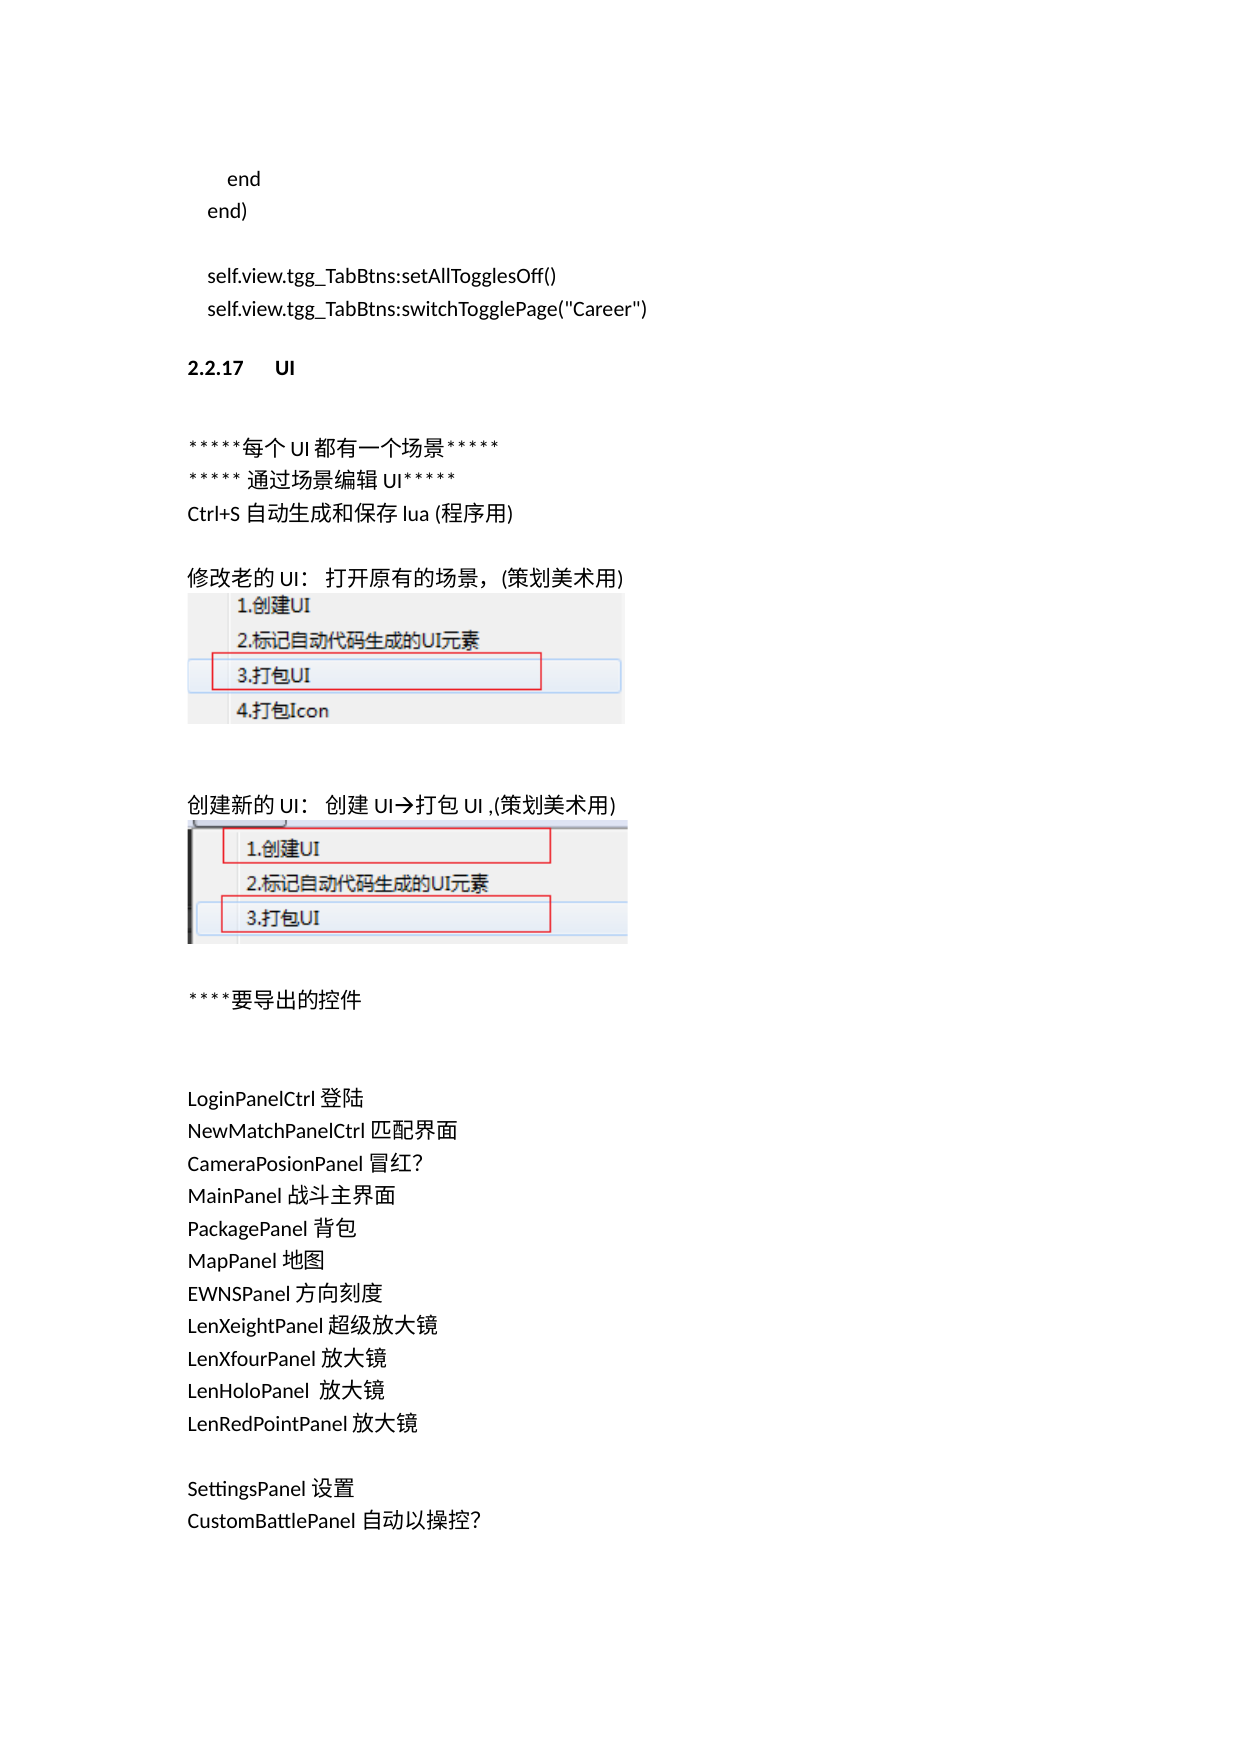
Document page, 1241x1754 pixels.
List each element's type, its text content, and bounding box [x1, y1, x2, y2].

picture [187, 593, 625, 724]
text MainPanel 战斗主界面 [187, 1178, 1053, 1211]
text LenXeightPanel 超级放大镜 [187, 1308, 1053, 1341]
text *****每个UI都有一个场景***** [187, 431, 1053, 463]
text LoginPanelCtrl 登陆 [187, 1081, 1053, 1113]
text self.view.tgg_TabBtns:switchTogglePage("Career") [187, 292, 1053, 324]
text CameraPosionPanel 冒红？ [187, 1146, 1053, 1178]
text 创建新的UI： 创建UI打包UI ,(策划美术用) [187, 788, 1053, 821]
text LenRedPointPanel放大镜 [187, 1406, 1053, 1438]
text Ctrl+S 自动生成和保存lua (程序用) [187, 496, 1053, 528]
text CustomBattlePanel 自动以操控？ [187, 1503, 1053, 1536]
text ***** 通过场景编辑UI***** [187, 463, 1053, 496]
text PackagePanel 背包 [187, 1211, 1053, 1243]
text LenHoloPanel 放大镜 [187, 1373, 1053, 1406]
text LenXfourPanel 放大镜 [187, 1341, 1053, 1373]
text end) [187, 194, 1053, 227]
text MapPanel 地图 [187, 1243, 1053, 1276]
text EWNSPanel 方向刻度 [187, 1276, 1053, 1308]
text NewMatchPanelCtrl 匹配界面 [187, 1113, 1053, 1146]
text end [187, 162, 1053, 194]
picture [187, 820, 628, 944]
text 修改老的UI： 打开原有的场景，(策划美术用) [187, 561, 1053, 593]
text ****要导出的控件 [187, 983, 1053, 1016]
text SettingsPanel 设置 [187, 1471, 1053, 1503]
subtitle UI [187, 352, 1053, 384]
text self.view.tgg_TabBtns:setAllTogglesOff() [187, 259, 1053, 292]
